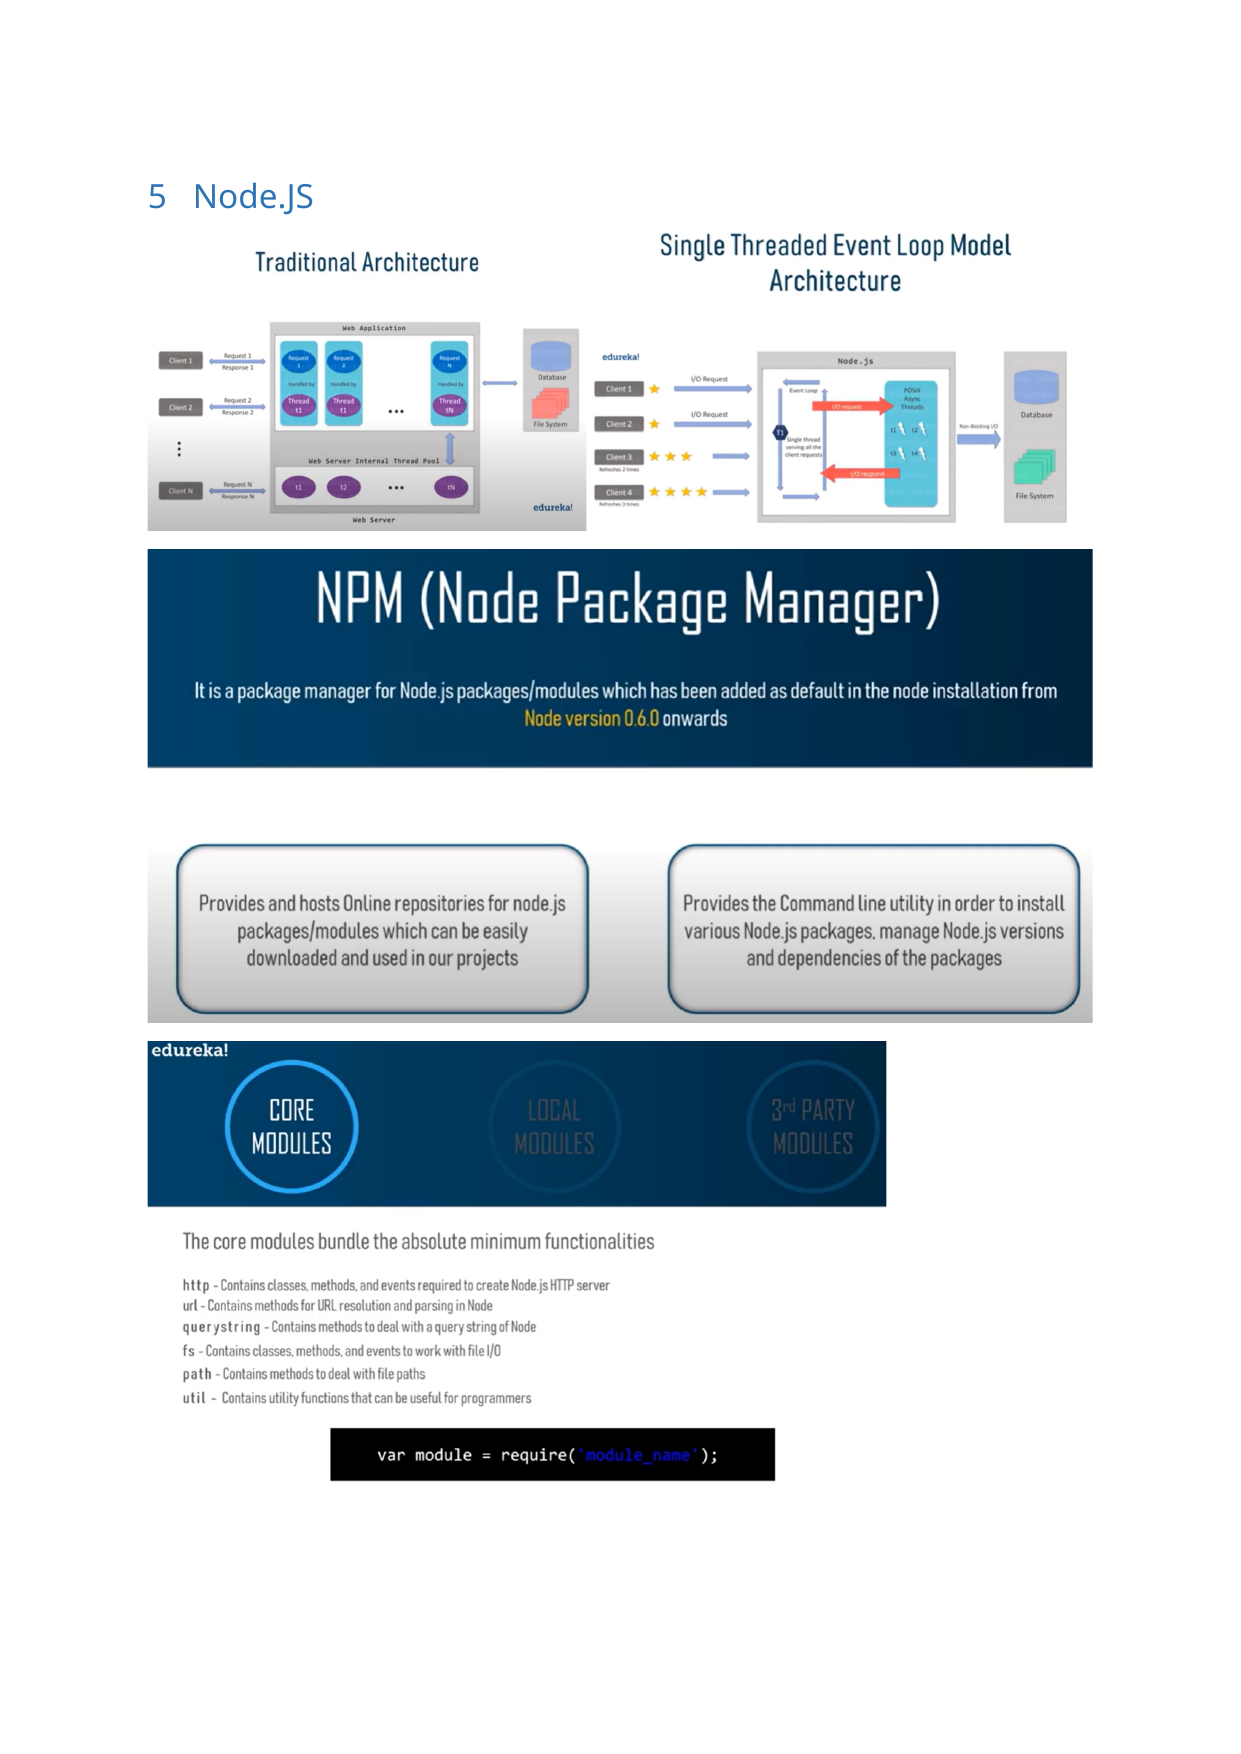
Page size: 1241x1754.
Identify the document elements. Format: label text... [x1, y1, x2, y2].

subtitle Node.JS [148, 173, 1093, 218]
picture [147, 221, 1076, 531]
picture [147, 549, 1093, 1023]
picture [147, 1041, 887, 1486]
